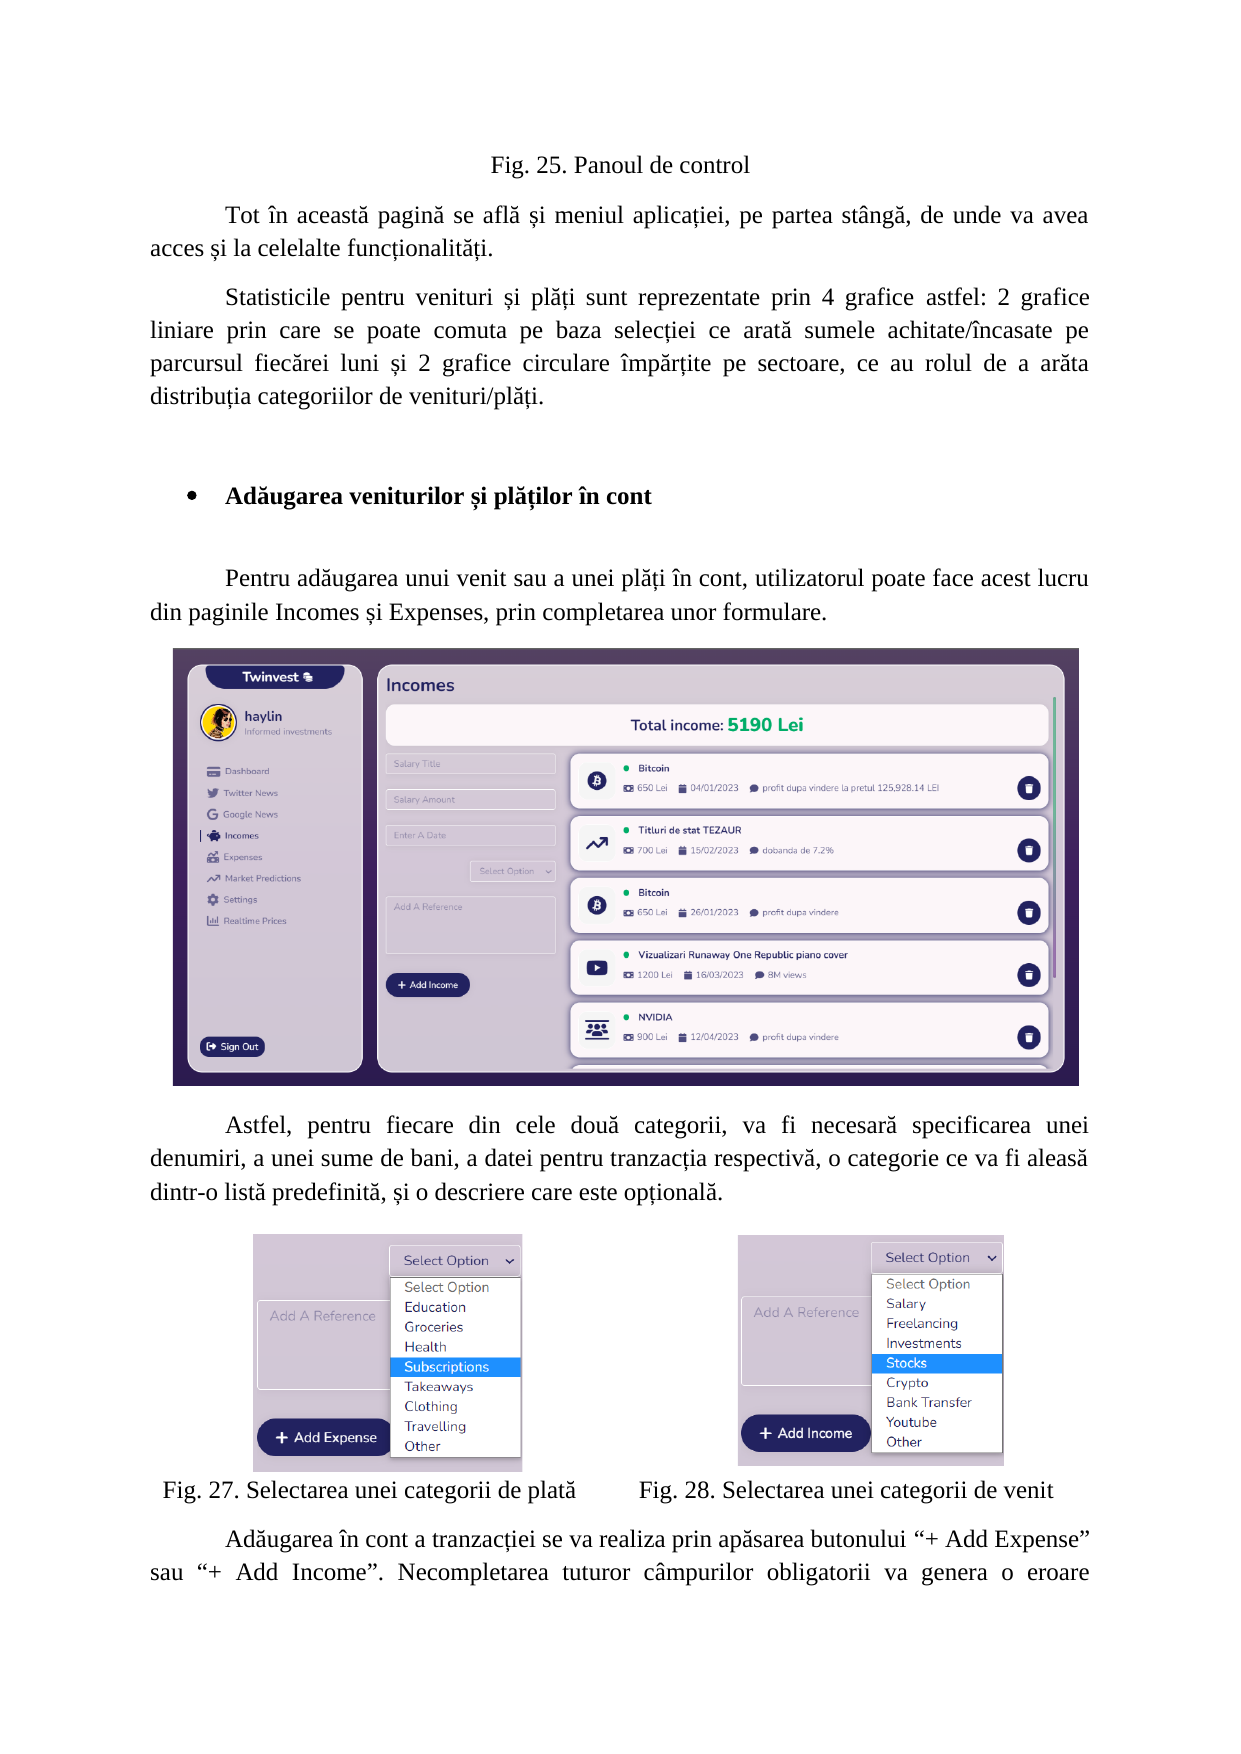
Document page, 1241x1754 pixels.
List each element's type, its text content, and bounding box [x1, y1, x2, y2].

text Statisticile pentru venituri și plăți sunt reprezentate prin 4 grafice astfel: 2 grafice liniare prin care se poate comuta pe baza selecției ce arată sumele achitate/încasate pe parcursul fiecărei luni și 2 grafice circulare împărțite pe sectoare, ce au rolul de a arăta distribuția categoriilor de venituri/plăți. [150, 282, 1090, 410]
text Fig. 25. Panoul de control [150, 150, 1090, 179]
picture [737, 1235, 1004, 1466]
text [150, 1524, 1090, 1586]
picture [253, 1234, 523, 1472]
text Fig. 27. Selectarea unei categorii de plată Fig. 28. Selectarea unei categorii de venit [150, 1475, 1090, 1503]
text Pentru adăugarea unui venit sau a unei plăți în cont, utilizatorul poate face acest lucru din paginile Incomes și Expenses, prin completarea unor formulare. [150, 563, 1090, 625]
list Adăugarea veniturilor și plăților în cont [187, 481, 1090, 509]
text Astfel, pentru fiecare din cele două categorii, va fi necesară specificarea unei denumiri, a unei sume de bani, a datei pentru tranzacția respectivă, o categorie ce va fi aleasă dintr-o listă predefinită, și o descriere care este opțională. [150, 816, 1090, 1205]
picture [172, 648, 1079, 1086]
text Fig. 26. Pagina de introducere a veniturilor [150, 646, 1090, 745]
text Tot în această pagină se află și meniul aplicației, pe partea stângă, de unde va avea acces și la celelalte funcționalități. [150, 200, 1090, 261]
